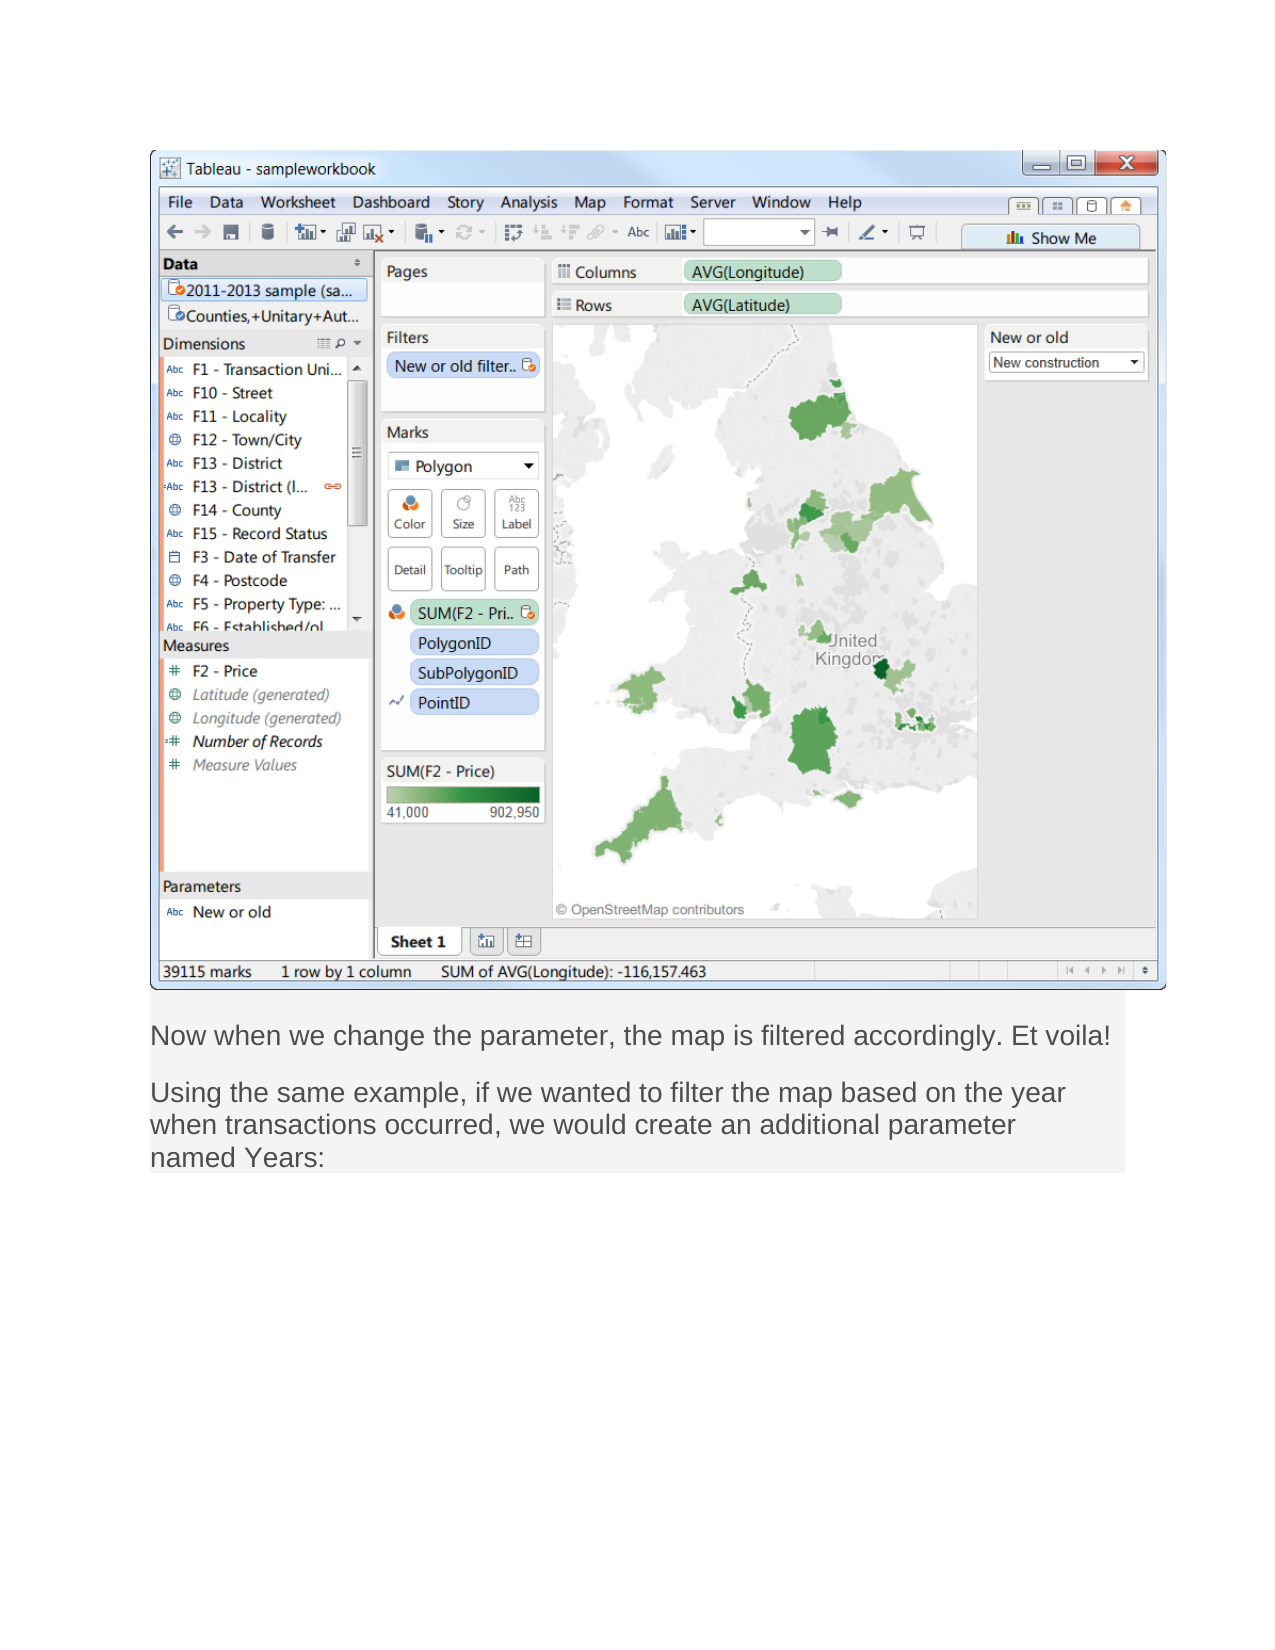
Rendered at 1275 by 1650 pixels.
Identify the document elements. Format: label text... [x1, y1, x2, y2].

picture [150, 150, 1167, 990]
text Using the same example, if we wanted to filter the map based on the year when transactions occurred, we would create an additional parameter named Years: [150, 1076, 1125, 1173]
text Now when we change the parameter, the map is filtered accordingly. Et voila! [150, 1018, 1125, 1051]
